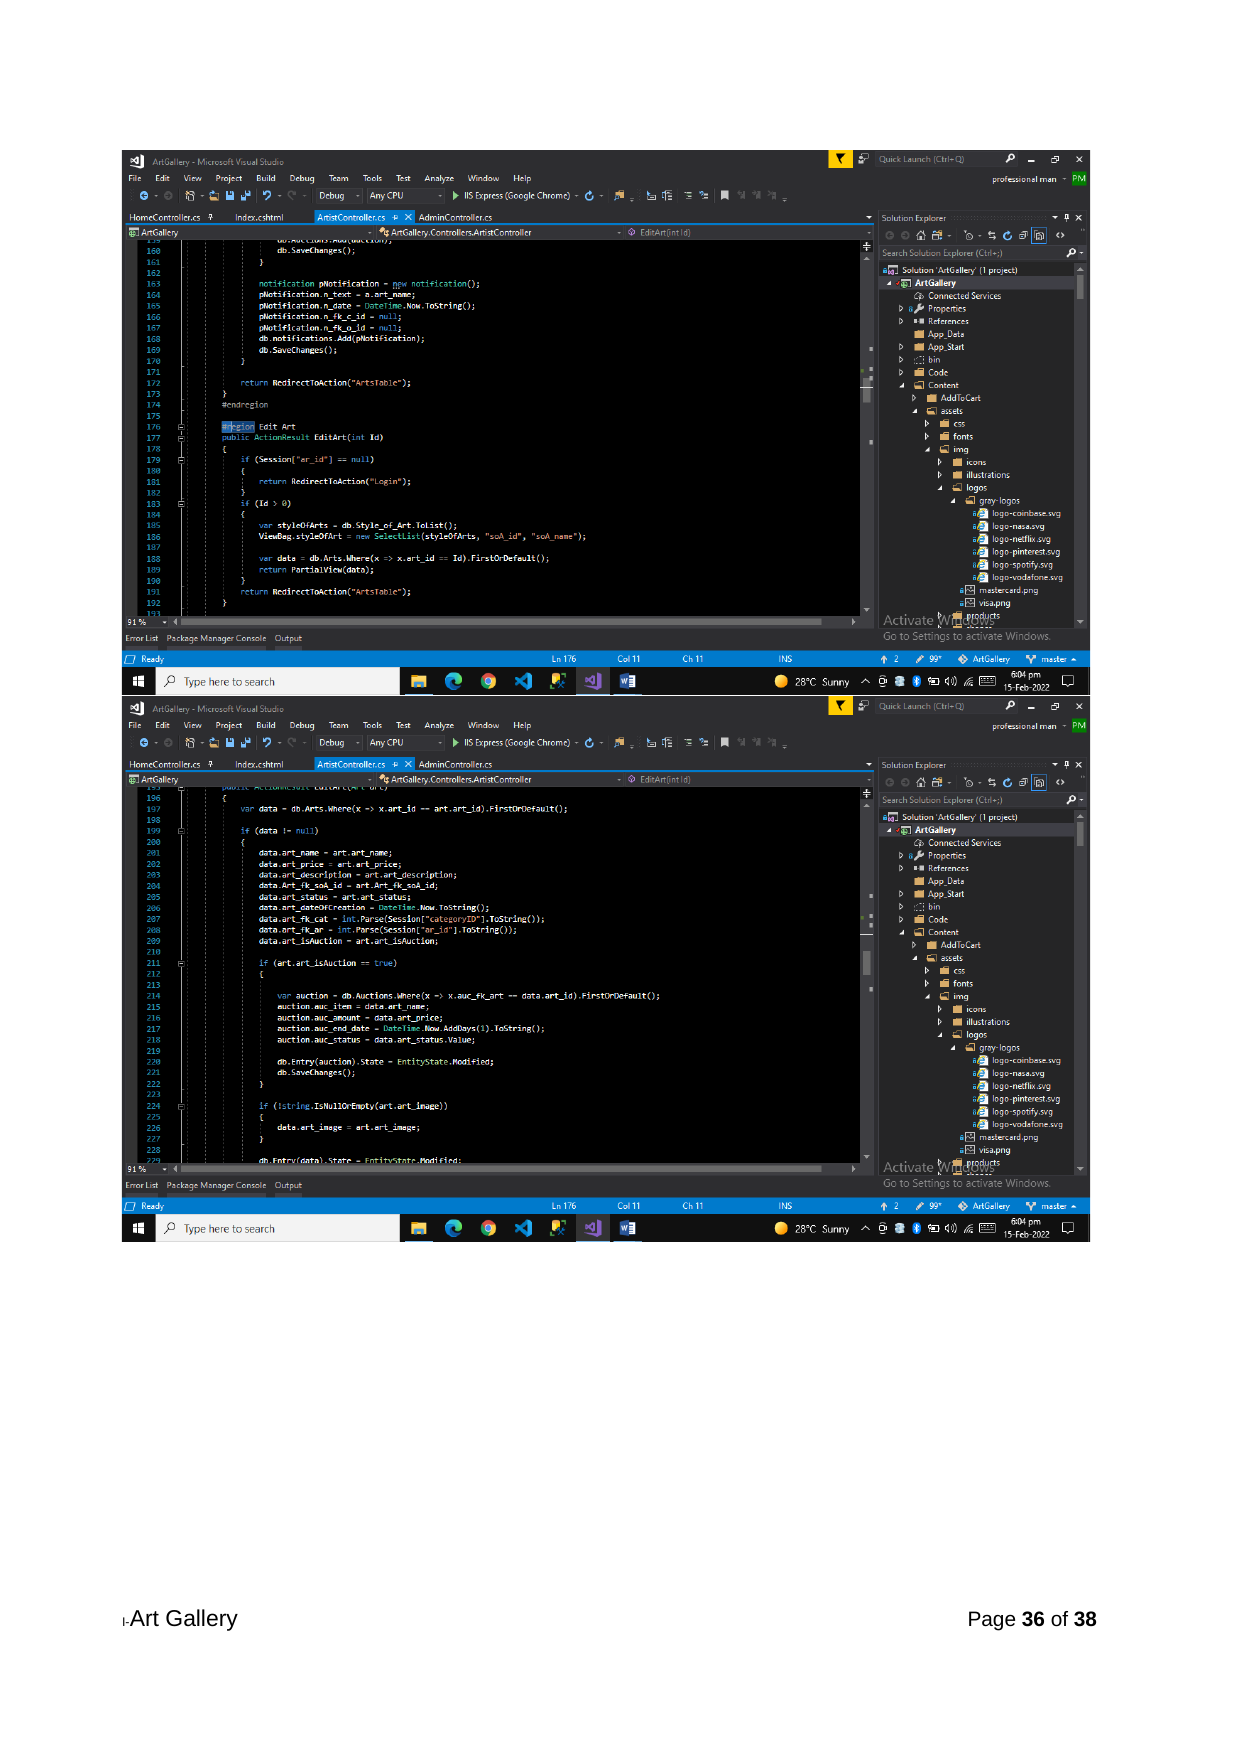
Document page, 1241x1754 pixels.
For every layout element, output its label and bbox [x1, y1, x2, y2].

picture [121, 150, 1091, 695]
picture [121, 696, 1091, 1242]
